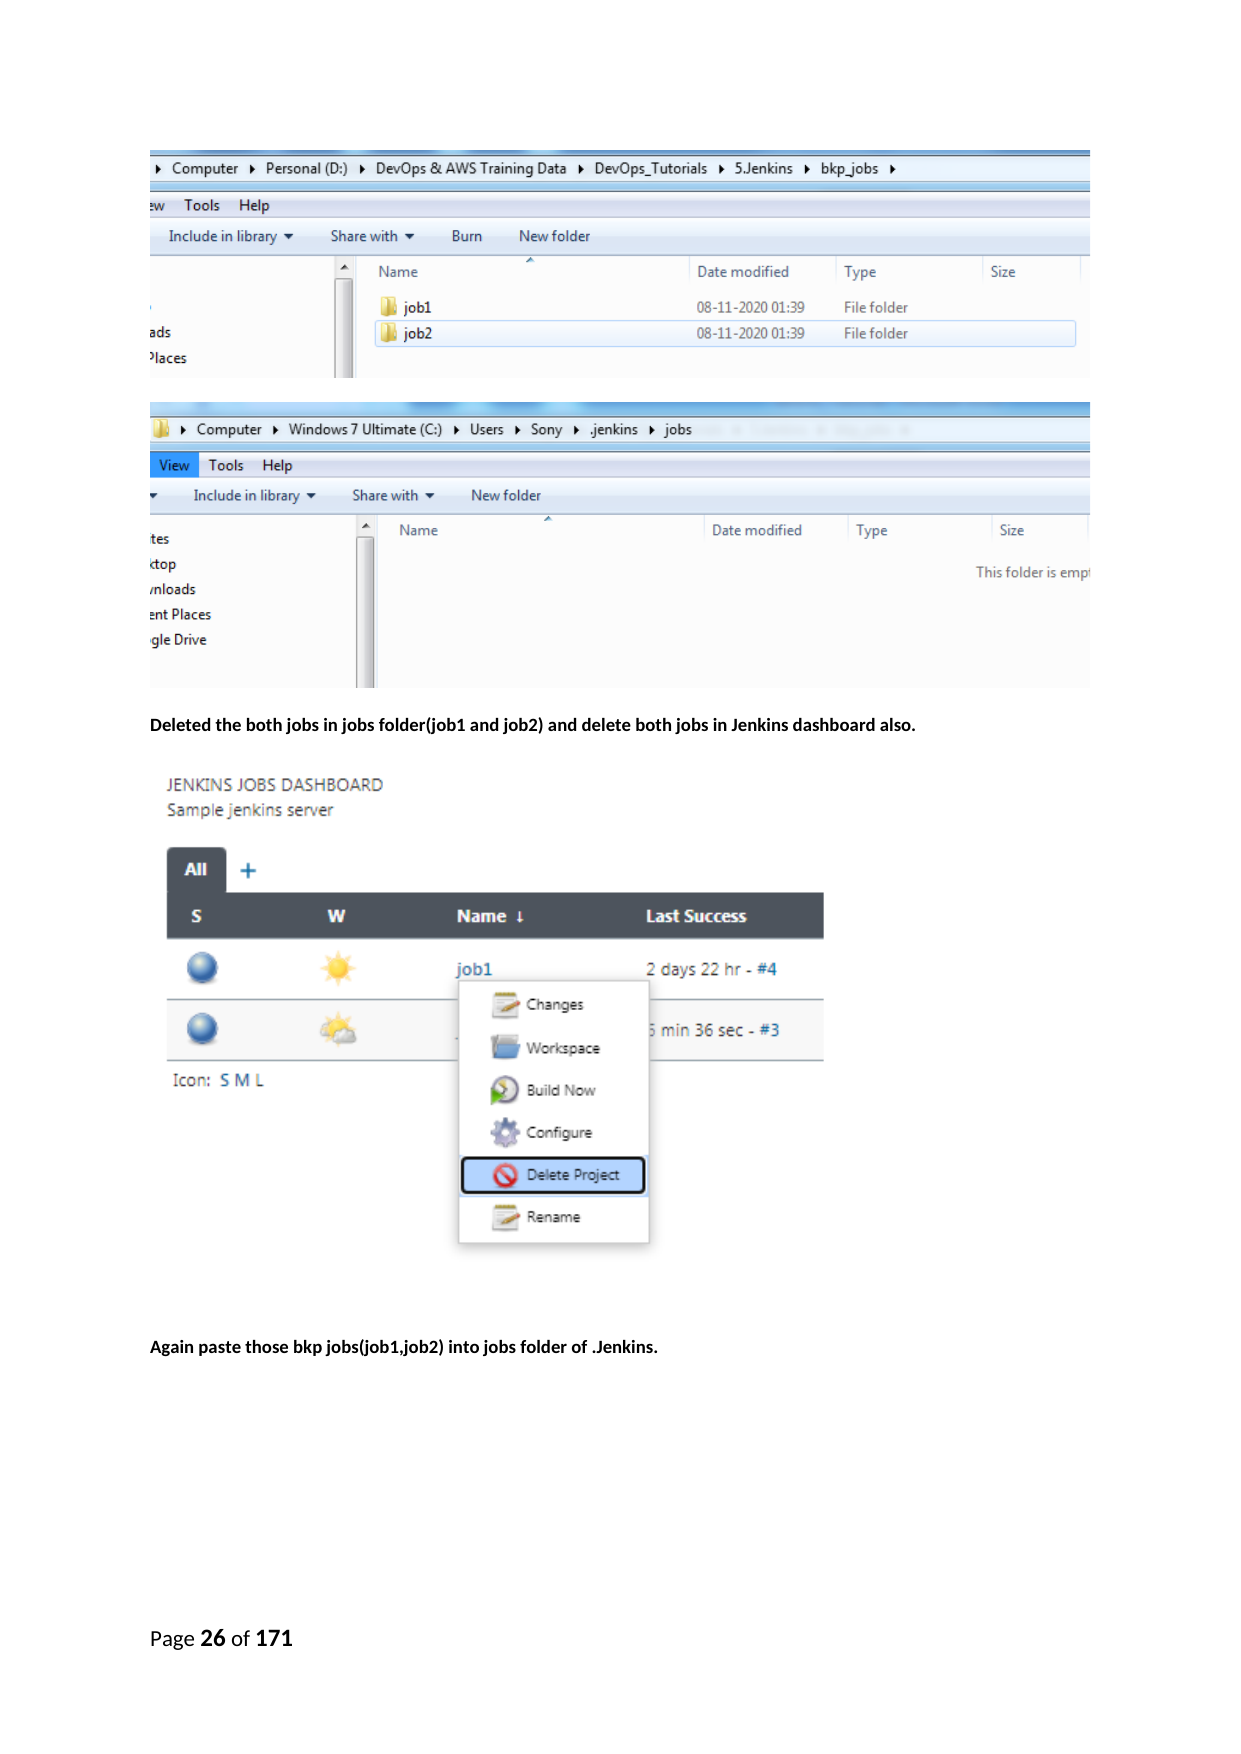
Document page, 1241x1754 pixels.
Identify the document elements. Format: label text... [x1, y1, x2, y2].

picture [150, 150, 1091, 378]
text Again paste those bkp jobs(job1,job2) into jobs folder of .Jenkins. [150, 1335, 1090, 1358]
text Deleted the both jobs in jobs folder(job1 and job2) and delete both jobs in Jenkins dashboard also. [150, 713, 1090, 736]
picture [150, 760, 824, 1263]
picture [150, 402, 1091, 688]
